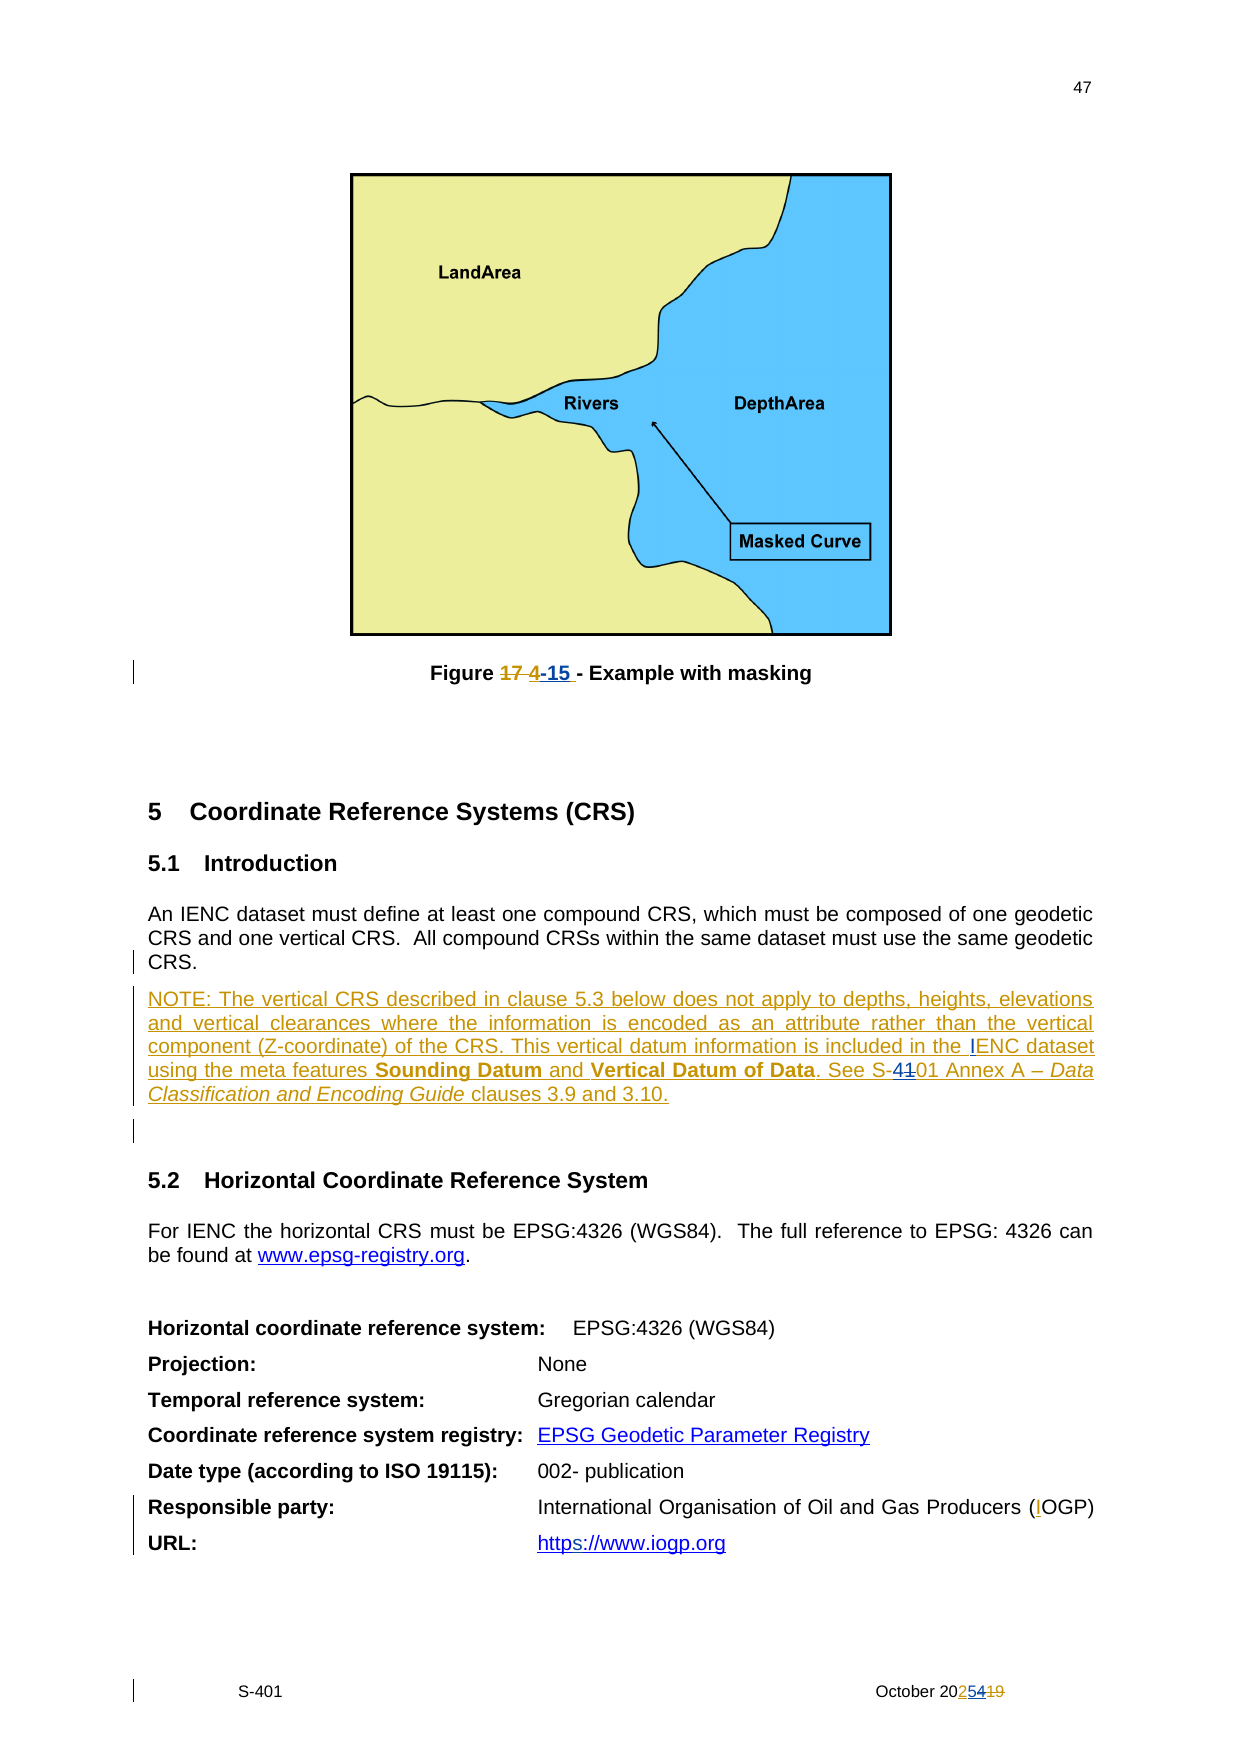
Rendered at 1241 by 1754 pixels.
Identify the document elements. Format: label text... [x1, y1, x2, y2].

text Projection: None [148, 1351, 1094, 1375]
text Figure - Example with masking [148, 660, 1094, 684]
text Responsible party: International Organisation of Oil and Gas Producers (OGP) URL: http://www.iogp.org [148, 1495, 1094, 1555]
subtitle Coordinate Reference Systems (CRS) [148, 798, 1094, 826]
text Coordinate reference system registry: EPSG Geodetic Parameter Registry [148, 1423, 1094, 1447]
subtitle Horizontal Coordinate Reference System [148, 1168, 1094, 1194]
picture [350, 173, 892, 636]
subtitle Introduction [148, 851, 1094, 877]
text Temporal reference system: Gregorian calendar [148, 1387, 1094, 1411]
text Horizontal coordinate reference system: EPSG:4326 (WGS84) [148, 1316, 1094, 1339]
text For IENC the horizontal CRS must be EPSG:4326 (WGS84). The full reference to EPSG: 4326 can be found at www.epsg-registry.org. [148, 1219, 1094, 1267]
text Date type (according to ISO 19115): 002- publication [148, 1459, 1094, 1483]
text An IENC dataset must define at least one compound CRS, which must be composed of one geodetic CRS and one vertical CRS. All compound CRSs within the same dataset must use the same geodetic CRS. [148, 902, 1094, 974]
